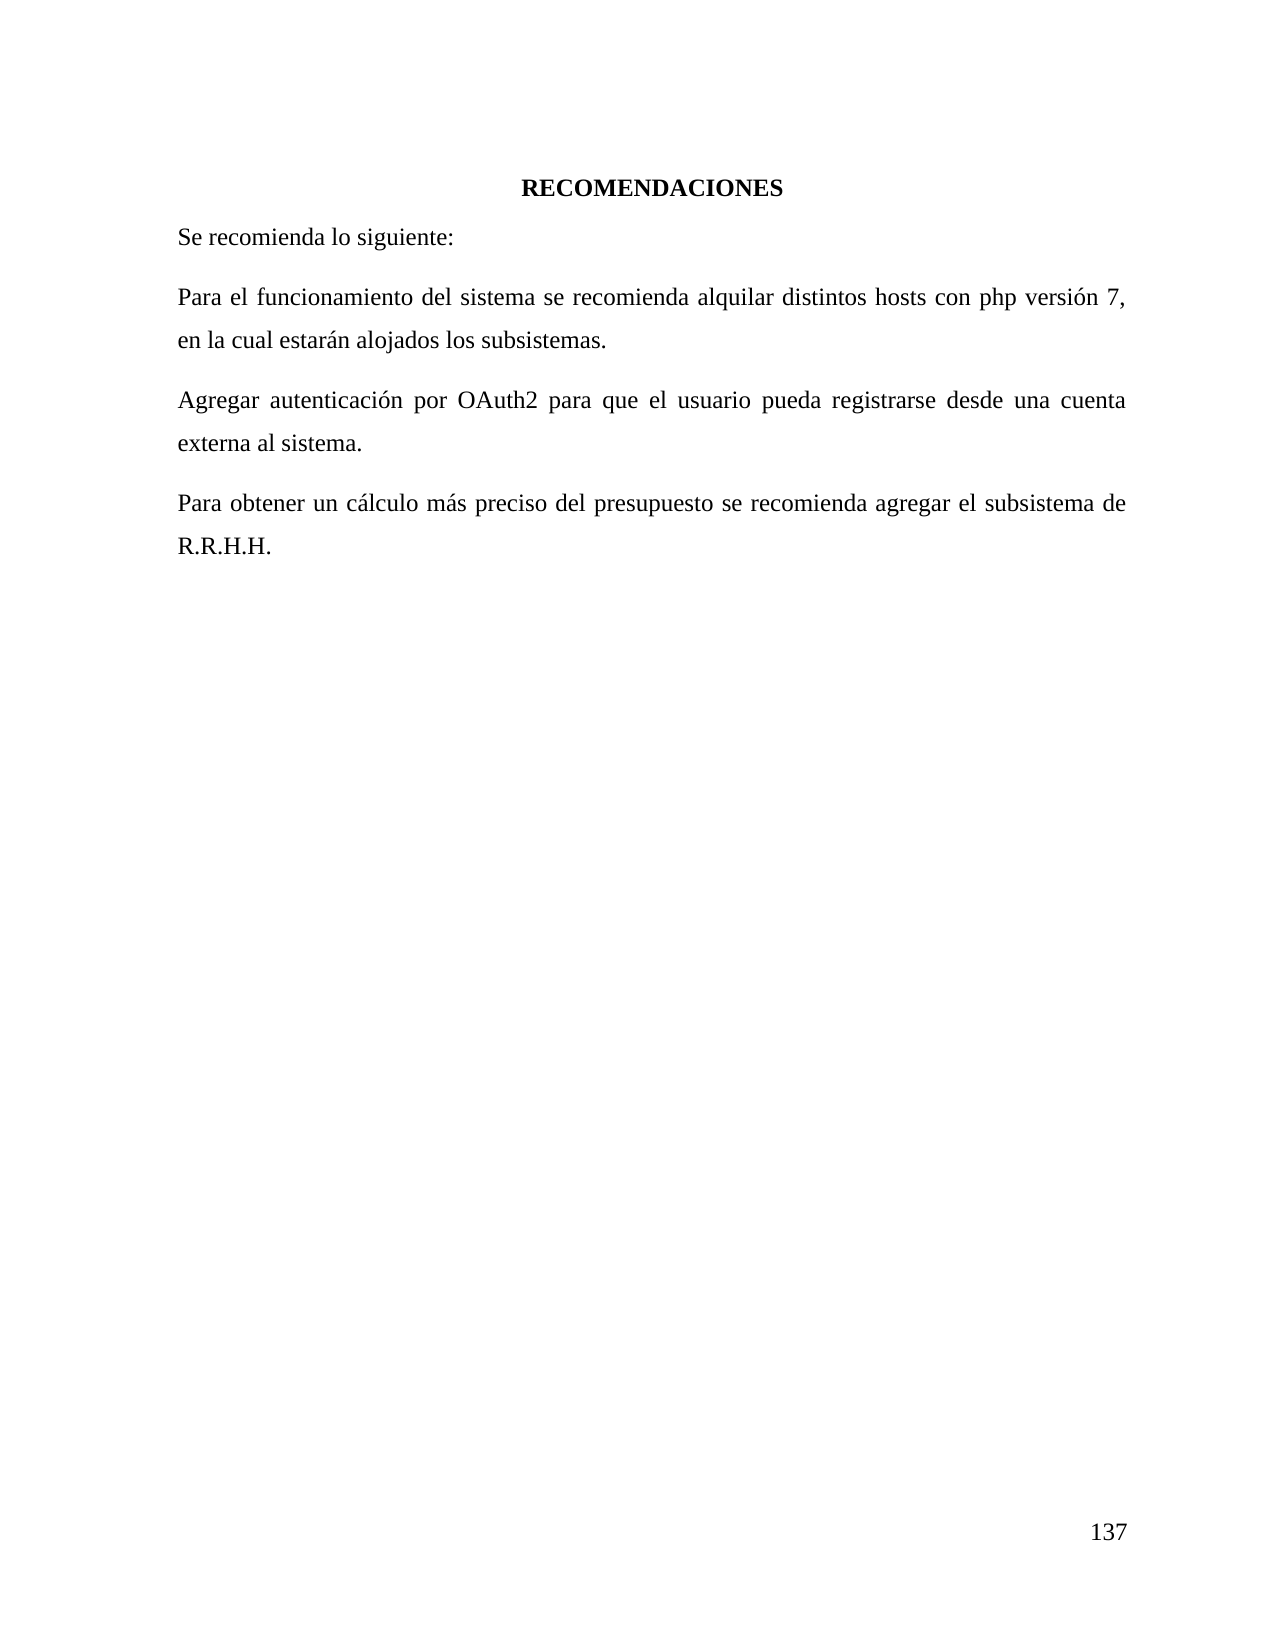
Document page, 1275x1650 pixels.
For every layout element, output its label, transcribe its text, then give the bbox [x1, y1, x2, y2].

text Para el funcionamiento del sistema se recomienda alquilar distintos hosts con php versión 7, en la cual estarán alojados los subsistemas. [177, 282, 1127, 354]
subtitle RECOMENDACIONES [177, 173, 1127, 201]
text Para obtener un cálculo más preciso del presupuesto se recomienda agregar el subsistema de R.R.H.H. [177, 488, 1127, 559]
text Agregar autenticación por OAuth2 para que el usuario pueda registrarse desde una cuenta externa al sistema. [177, 385, 1127, 457]
text Se recomienda lo siguiente: [177, 222, 1127, 251]
